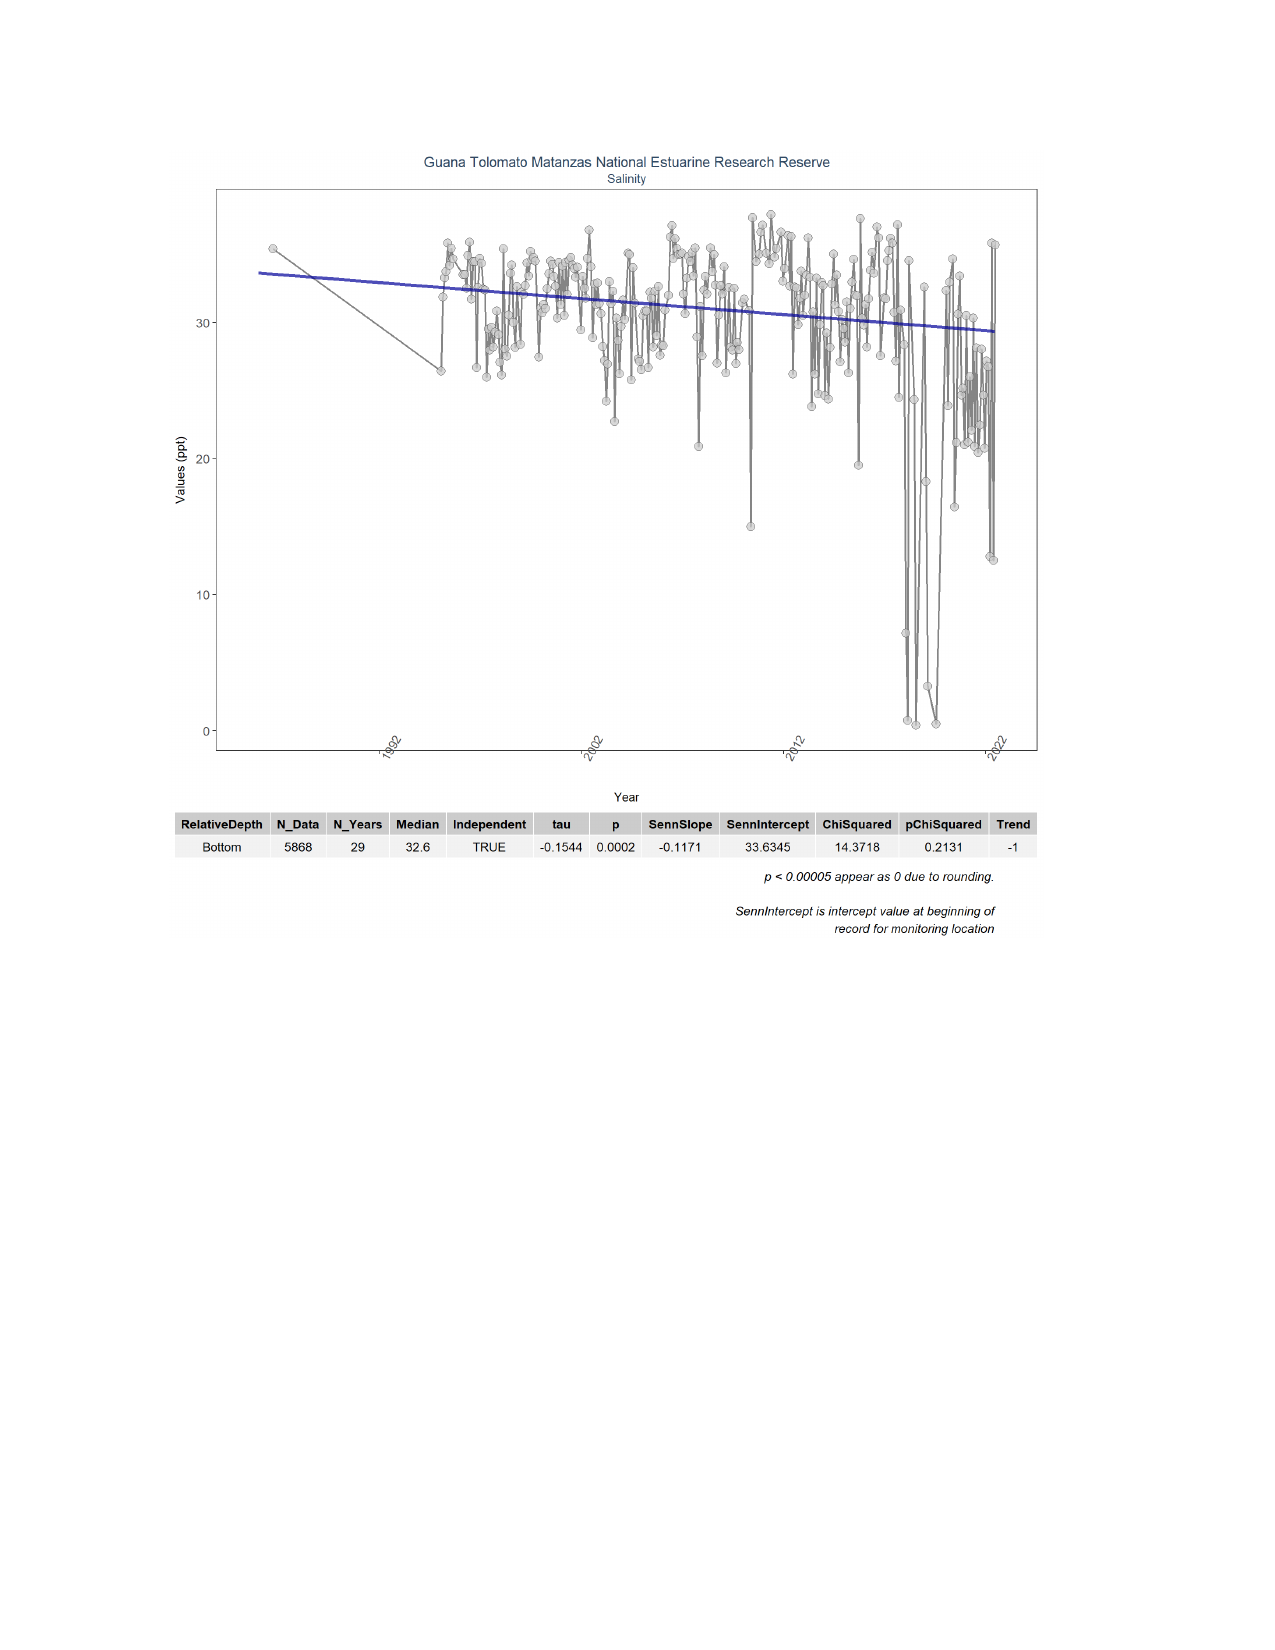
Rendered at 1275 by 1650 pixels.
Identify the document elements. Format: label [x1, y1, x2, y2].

picture [168, 150, 1044, 938]
